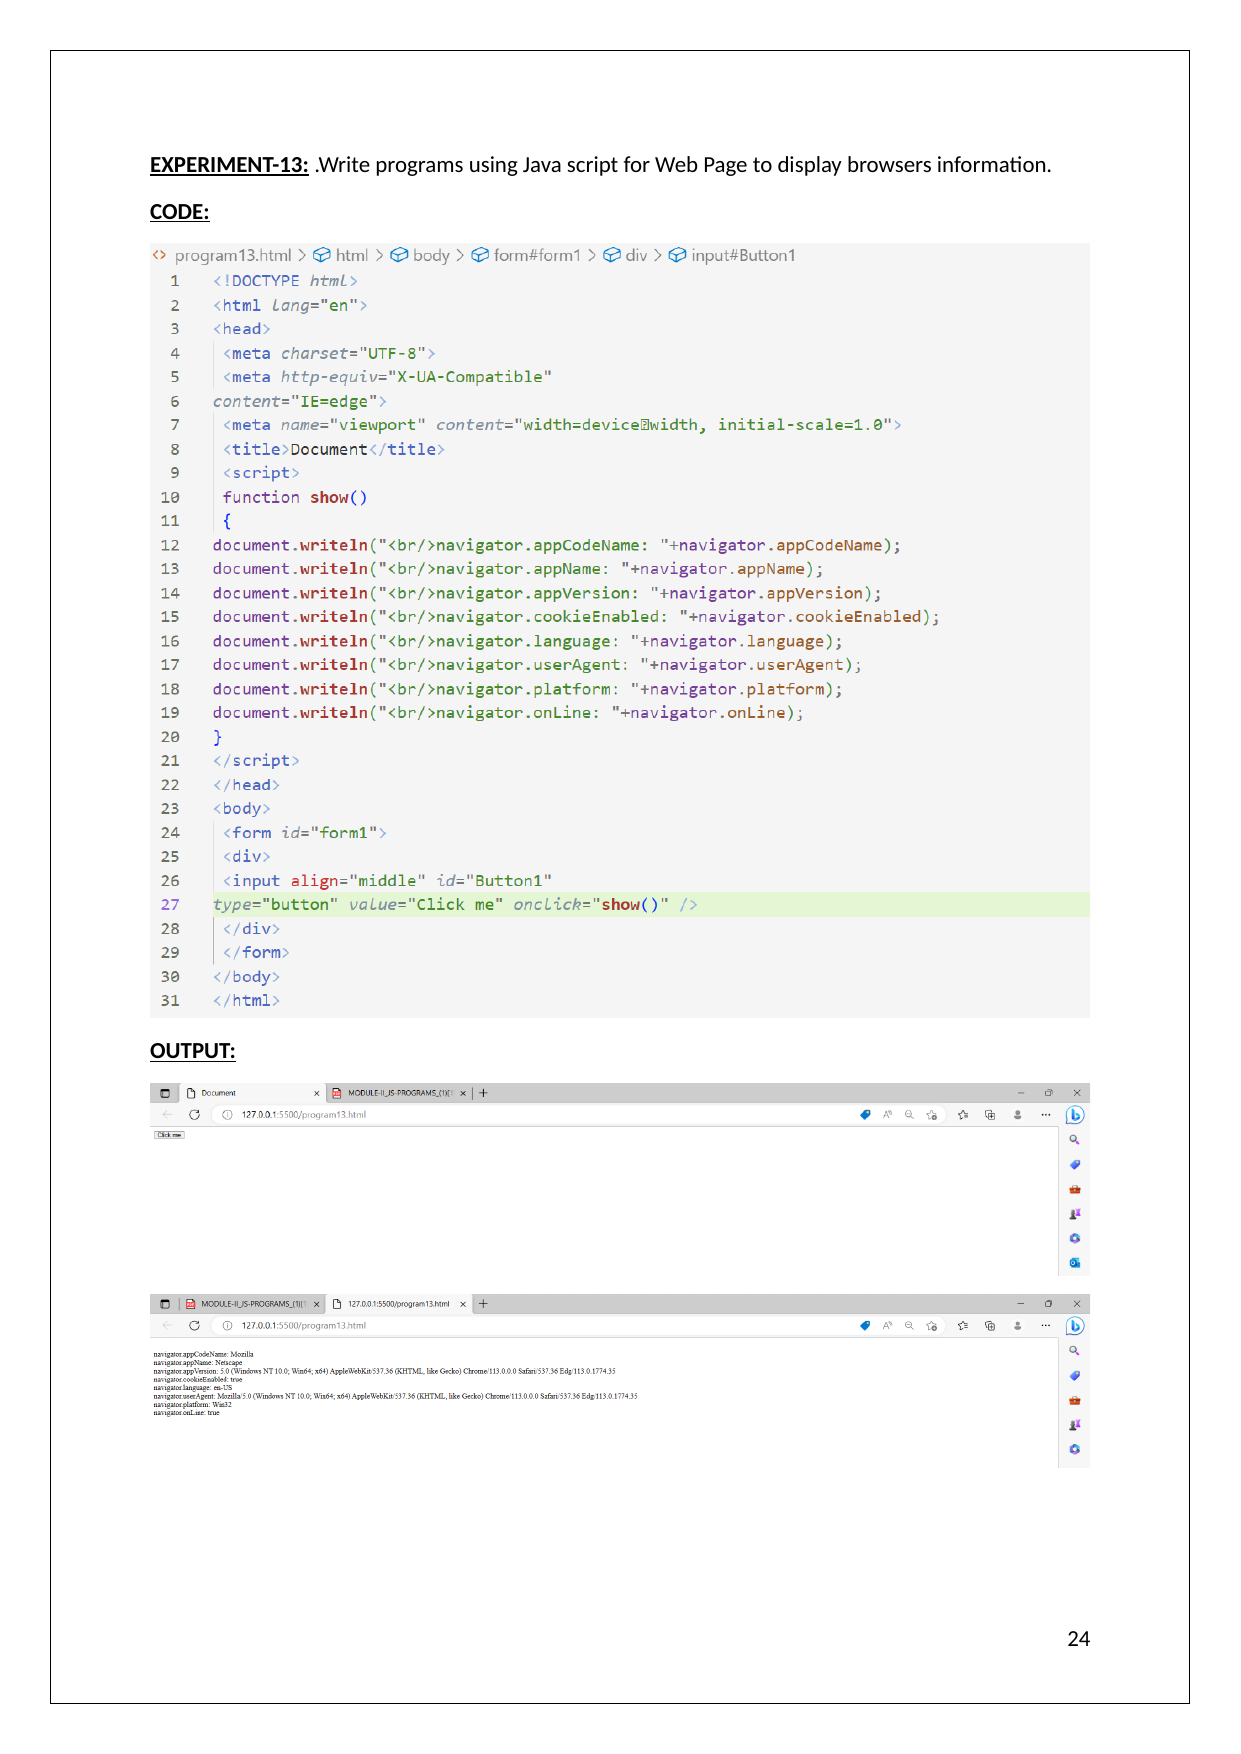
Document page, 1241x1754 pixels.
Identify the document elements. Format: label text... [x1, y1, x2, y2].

text OUTPUT: [150, 1036, 1090, 1064]
text CODE: [150, 197, 1090, 225]
picture [150, 1294, 1091, 1468]
picture [150, 1083, 1091, 1276]
text EXPERIMENT-13: .Write programs using Java script for Web Page to display browsers information. [150, 150, 1090, 178]
picture [150, 243, 1091, 1018]
